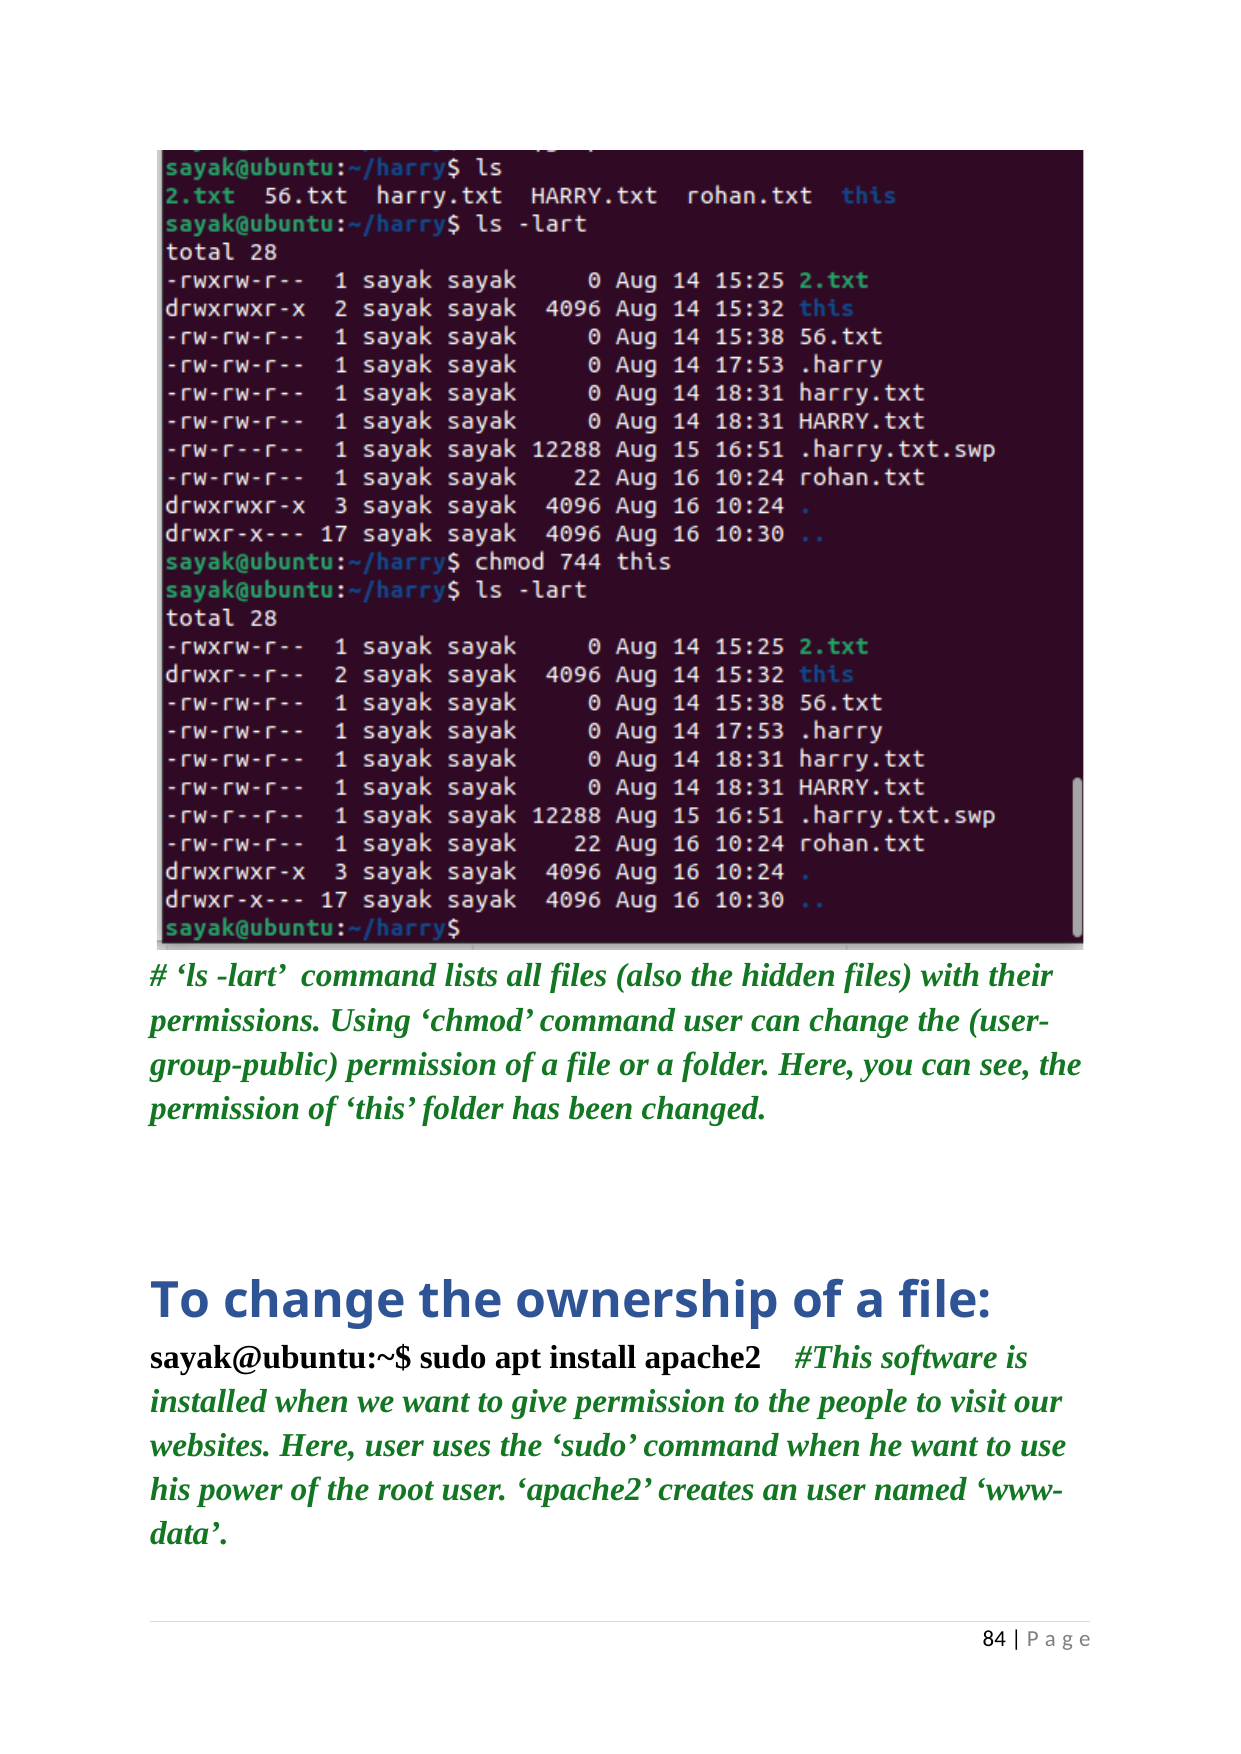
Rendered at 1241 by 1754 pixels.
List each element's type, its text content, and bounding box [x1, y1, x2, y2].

subtitle To change the ownership of a file: [150, 1264, 1090, 1332]
text sayak@ubuntu:~$ sudo apt install apache2 #This software is installed when we want to give permission to the people to visit our websites. Here, user uses the ‘sudo’ command when he want to use his power of the root user. ‘apache2’ creates an user named ‘www-data’. [150, 1337, 1090, 1552]
picture [156, 150, 1084, 950]
